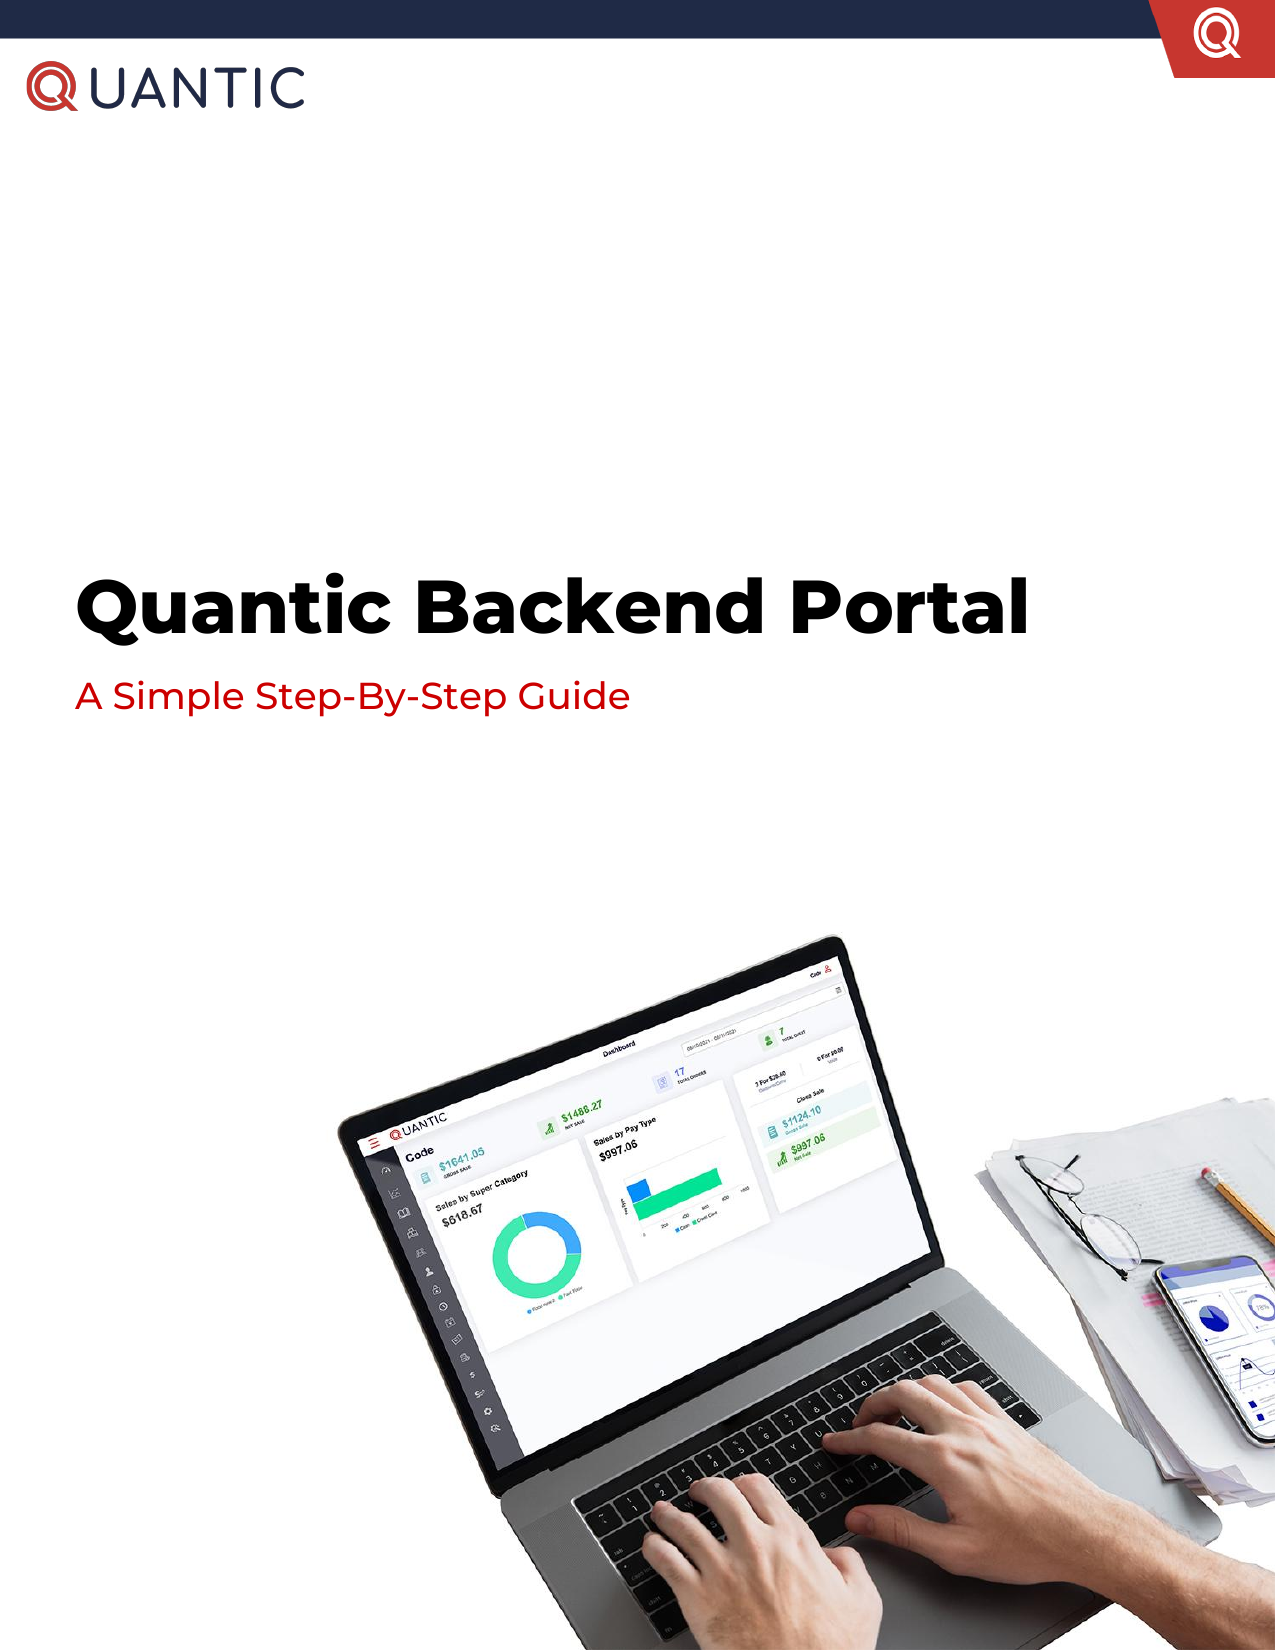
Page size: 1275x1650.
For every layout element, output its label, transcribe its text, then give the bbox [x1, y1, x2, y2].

picture [150, 897, 1275, 1650]
picture [0, 0, 1275, 111]
text Quantic Backend Portal [75, 561, 1200, 652]
text A Simple Step-By-Step Guide [75, 673, 1200, 719]
